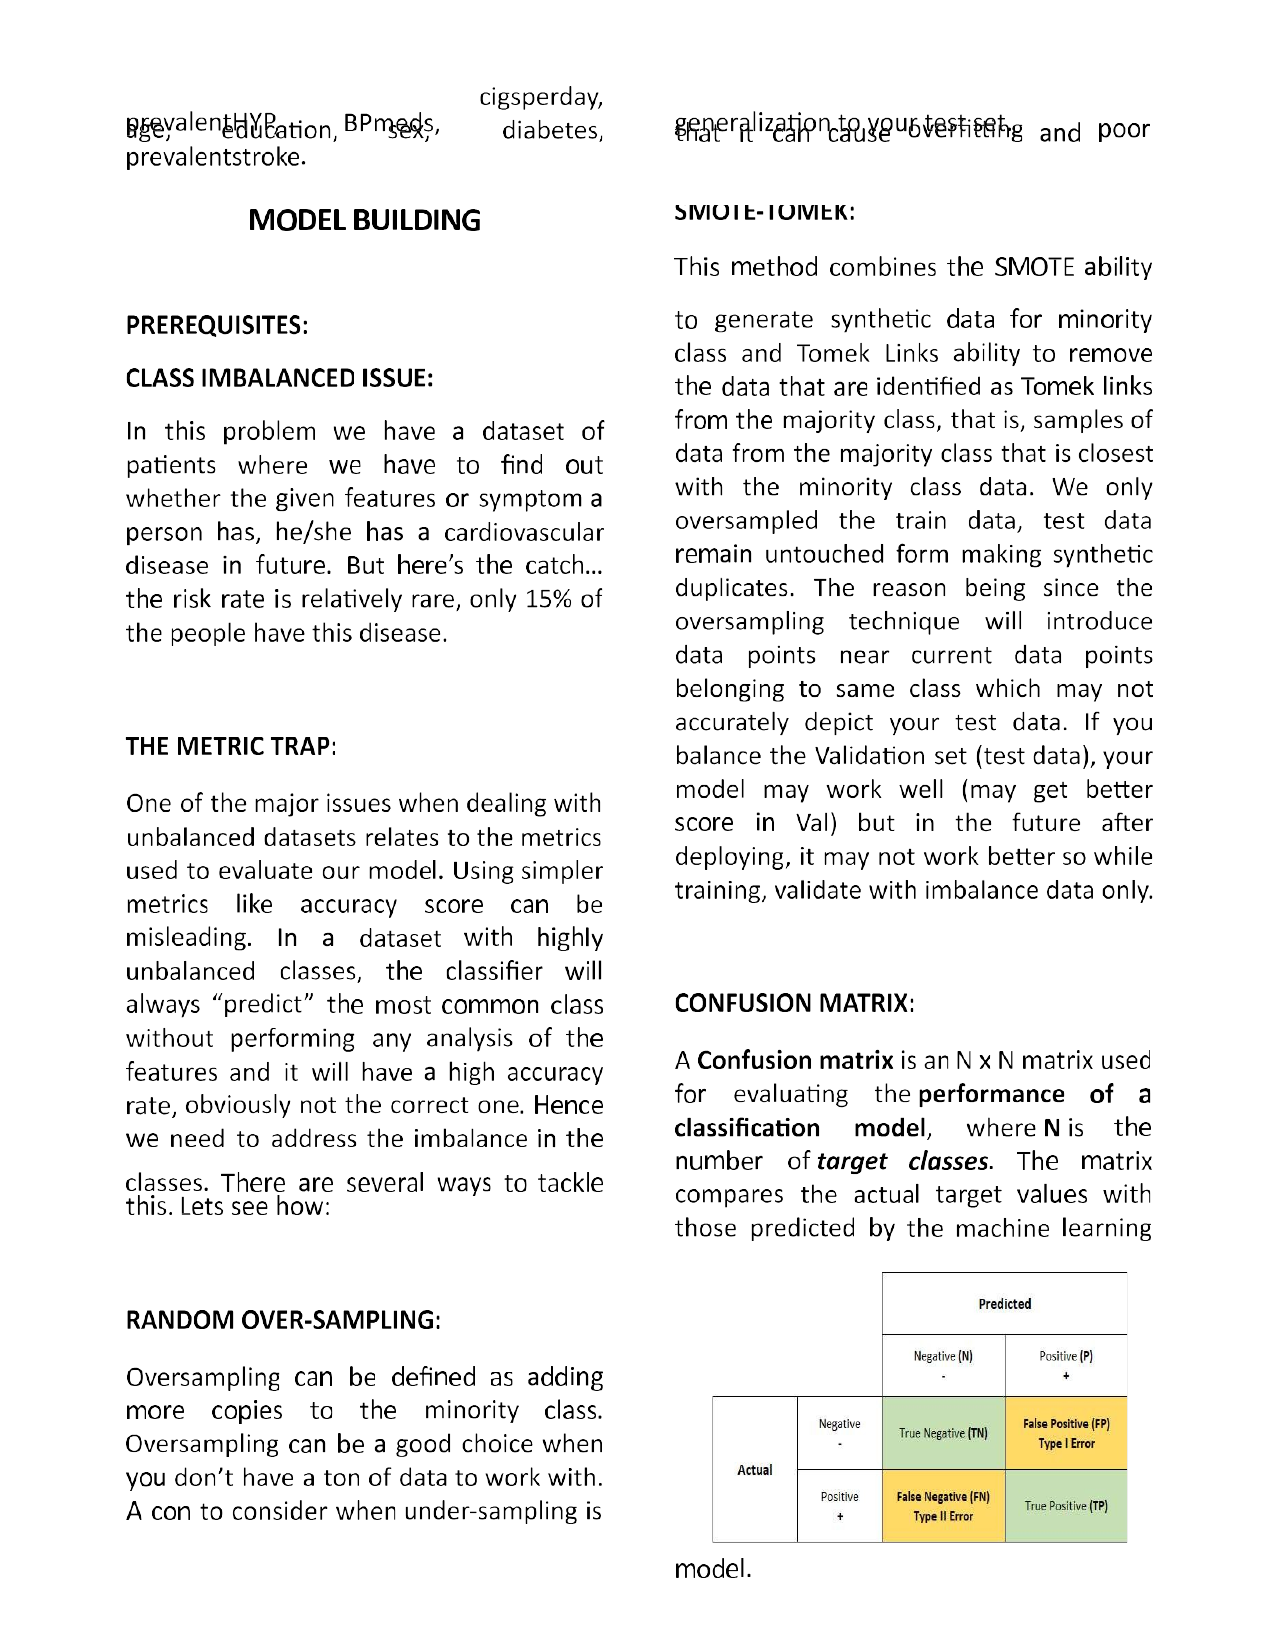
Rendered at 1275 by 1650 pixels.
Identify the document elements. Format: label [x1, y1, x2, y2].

picture [295, 1371, 317, 1386]
picture [127, 1094, 527, 1147]
picture [360, 1399, 602, 1486]
picture [491, 1372, 513, 1386]
picture [127, 1405, 146, 1419]
picture [1099, 256, 1117, 276]
picture [152, 1506, 176, 1520]
picture [426, 554, 463, 574]
picture [566, 1128, 588, 1147]
picture [367, 521, 378, 541]
picture [1090, 1083, 1114, 1103]
picture [127, 1366, 280, 1391]
picture [1046, 1155, 1058, 1170]
picture [398, 554, 410, 574]
picture [164, 1405, 184, 1419]
picture [345, 112, 439, 142]
picture [675, 993, 914, 1012]
picture [675, 1083, 1083, 1140]
picture [675, 308, 1020, 395]
picture [437, 1177, 491, 1196]
picture [178, 1506, 190, 1520]
picture [435, 1371, 447, 1385]
picture [675, 1049, 949, 1069]
picture [1021, 377, 1046, 395]
picture [1063, 1217, 1151, 1241]
picture [1068, 122, 1080, 142]
picture [551, 994, 567, 1014]
picture [1131, 375, 1152, 395]
picture [830, 256, 936, 276]
picture [412, 560, 424, 574]
picture [310, 1402, 333, 1419]
picture [348, 556, 384, 574]
picture [995, 257, 1007, 276]
picture [690, 1156, 702, 1170]
picture [299, 209, 316, 230]
picture [1009, 257, 1029, 275]
picture [675, 205, 854, 220]
picture [1101, 314, 1114, 328]
picture [675, 111, 1023, 142]
picture [405, 1500, 601, 1524]
picture [449, 1366, 475, 1386]
picture [476, 554, 498, 574]
picture [526, 554, 583, 574]
picture [277, 209, 297, 231]
picture [705, 1155, 724, 1169]
picture [250, 893, 272, 913]
picture [947, 308, 959, 328]
picture [727, 1150, 753, 1170]
picture [445, 490, 604, 541]
picture [127, 860, 431, 879]
picture [1069, 381, 1081, 395]
picture [256, 554, 301, 574]
picture [1059, 314, 1078, 328]
picture [231, 527, 260, 544]
picture [674, 256, 701, 275]
picture [126, 1433, 364, 1491]
picture [675, 1150, 1049, 1241]
picture [512, 999, 525, 1014]
picture [126, 527, 208, 574]
picture [1092, 348, 1111, 362]
picture [870, 1217, 895, 1241]
picture [127, 792, 601, 846]
picture [464, 926, 512, 946]
picture [699, 381, 711, 395]
picture [504, 1175, 527, 1192]
picture [410, 966, 422, 980]
picture [555, 1366, 567, 1386]
picture [1010, 308, 1032, 328]
picture [250, 209, 274, 230]
picture [126, 588, 460, 646]
picture [372, 209, 389, 230]
picture [570, 999, 603, 1014]
picture [165, 420, 187, 440]
picture [239, 1405, 251, 1424]
picture [712, 1272, 1128, 1543]
picture [722, 376, 868, 396]
picture [1114, 348, 1152, 362]
picture [406, 1366, 432, 1386]
picture [500, 560, 512, 574]
picture [561, 1172, 589, 1192]
picture [753, 256, 788, 276]
picture [392, 1366, 404, 1386]
picture [190, 421, 205, 440]
picture [202, 368, 354, 387]
picture [221, 1172, 248, 1192]
picture [126, 368, 194, 387]
picture [1116, 309, 1152, 333]
picture [148, 1405, 161, 1419]
picture [127, 926, 254, 980]
picture [552, 926, 583, 951]
picture [1070, 348, 1090, 362]
picture [401, 209, 432, 230]
picture [354, 209, 370, 230]
picture [126, 1501, 142, 1520]
picture [1103, 1183, 1151, 1203]
picture [319, 209, 331, 230]
picture [329, 460, 361, 474]
picture [1017, 1150, 1043, 1170]
picture [697, 1558, 724, 1578]
picture [501, 454, 514, 474]
picture [334, 209, 346, 230]
picture [579, 1100, 603, 1114]
picture [1031, 257, 1074, 276]
picture [790, 256, 817, 276]
picture [126, 993, 431, 1081]
picture [591, 1133, 603, 1147]
picture [212, 1405, 237, 1419]
picture [427, 1027, 603, 1085]
picture [480, 86, 603, 142]
picture [491, 999, 510, 1013]
picture [999, 1051, 1013, 1069]
picture [675, 409, 1153, 903]
picture [961, 311, 994, 328]
picture [947, 256, 969, 276]
picture [126, 1195, 148, 1215]
picture [1126, 257, 1152, 280]
picture [971, 261, 983, 276]
picture [320, 1371, 332, 1386]
picture [127, 111, 337, 170]
picture [483, 421, 564, 440]
picture [1023, 1050, 1150, 1069]
picture [581, 456, 603, 474]
picture [469, 999, 488, 1013]
picture [363, 368, 412, 387]
picture [582, 420, 605, 440]
picture [675, 375, 697, 395]
picture [313, 1177, 333, 1192]
picture [126, 420, 315, 507]
picture [565, 1100, 577, 1114]
picture [979, 1055, 991, 1069]
picture [676, 1563, 695, 1578]
picture [347, 1177, 417, 1192]
picture [1048, 381, 1067, 395]
picture [1032, 345, 1055, 362]
picture [442, 999, 467, 1014]
picture [384, 420, 435, 440]
picture [126, 1133, 158, 1147]
picture [250, 1177, 262, 1192]
picture [1139, 1088, 1151, 1103]
picture [586, 927, 603, 951]
picture [200, 1500, 396, 1520]
picture [732, 261, 751, 275]
picture [254, 1400, 282, 1419]
picture [280, 960, 361, 983]
picture [726, 1563, 738, 1578]
picture [1099, 123, 1140, 142]
picture [565, 961, 589, 980]
picture [398, 459, 435, 474]
picture [535, 1095, 548, 1114]
picture [265, 1177, 285, 1192]
picture [1064, 1189, 1087, 1203]
picture [577, 1371, 603, 1391]
picture [1114, 1116, 1137, 1136]
picture [125, 737, 335, 755]
picture [1082, 1155, 1101, 1169]
picture [675, 311, 697, 329]
picture [456, 457, 479, 474]
picture [446, 960, 543, 980]
picture [531, 454, 542, 474]
picture [442, 209, 460, 230]
picture [127, 894, 208, 913]
picture [591, 1177, 603, 1192]
picture [276, 487, 435, 544]
picture [127, 1310, 440, 1329]
picture [1103, 1151, 1152, 1170]
picture [566, 459, 579, 474]
picture [1139, 1122, 1151, 1136]
picture [551, 1100, 563, 1114]
picture [127, 315, 307, 337]
picture [126, 1172, 202, 1191]
picture [957, 1051, 971, 1069]
picture [350, 1366, 375, 1386]
picture [704, 257, 719, 276]
picture [462, 209, 480, 231]
picture [470, 588, 603, 612]
picture [181, 1195, 329, 1215]
picture [333, 426, 365, 440]
picture [538, 1174, 558, 1192]
picture [301, 860, 603, 947]
picture [386, 960, 408, 980]
picture [304, 560, 325, 574]
picture [541, 1366, 553, 1386]
picture [151, 1195, 172, 1215]
